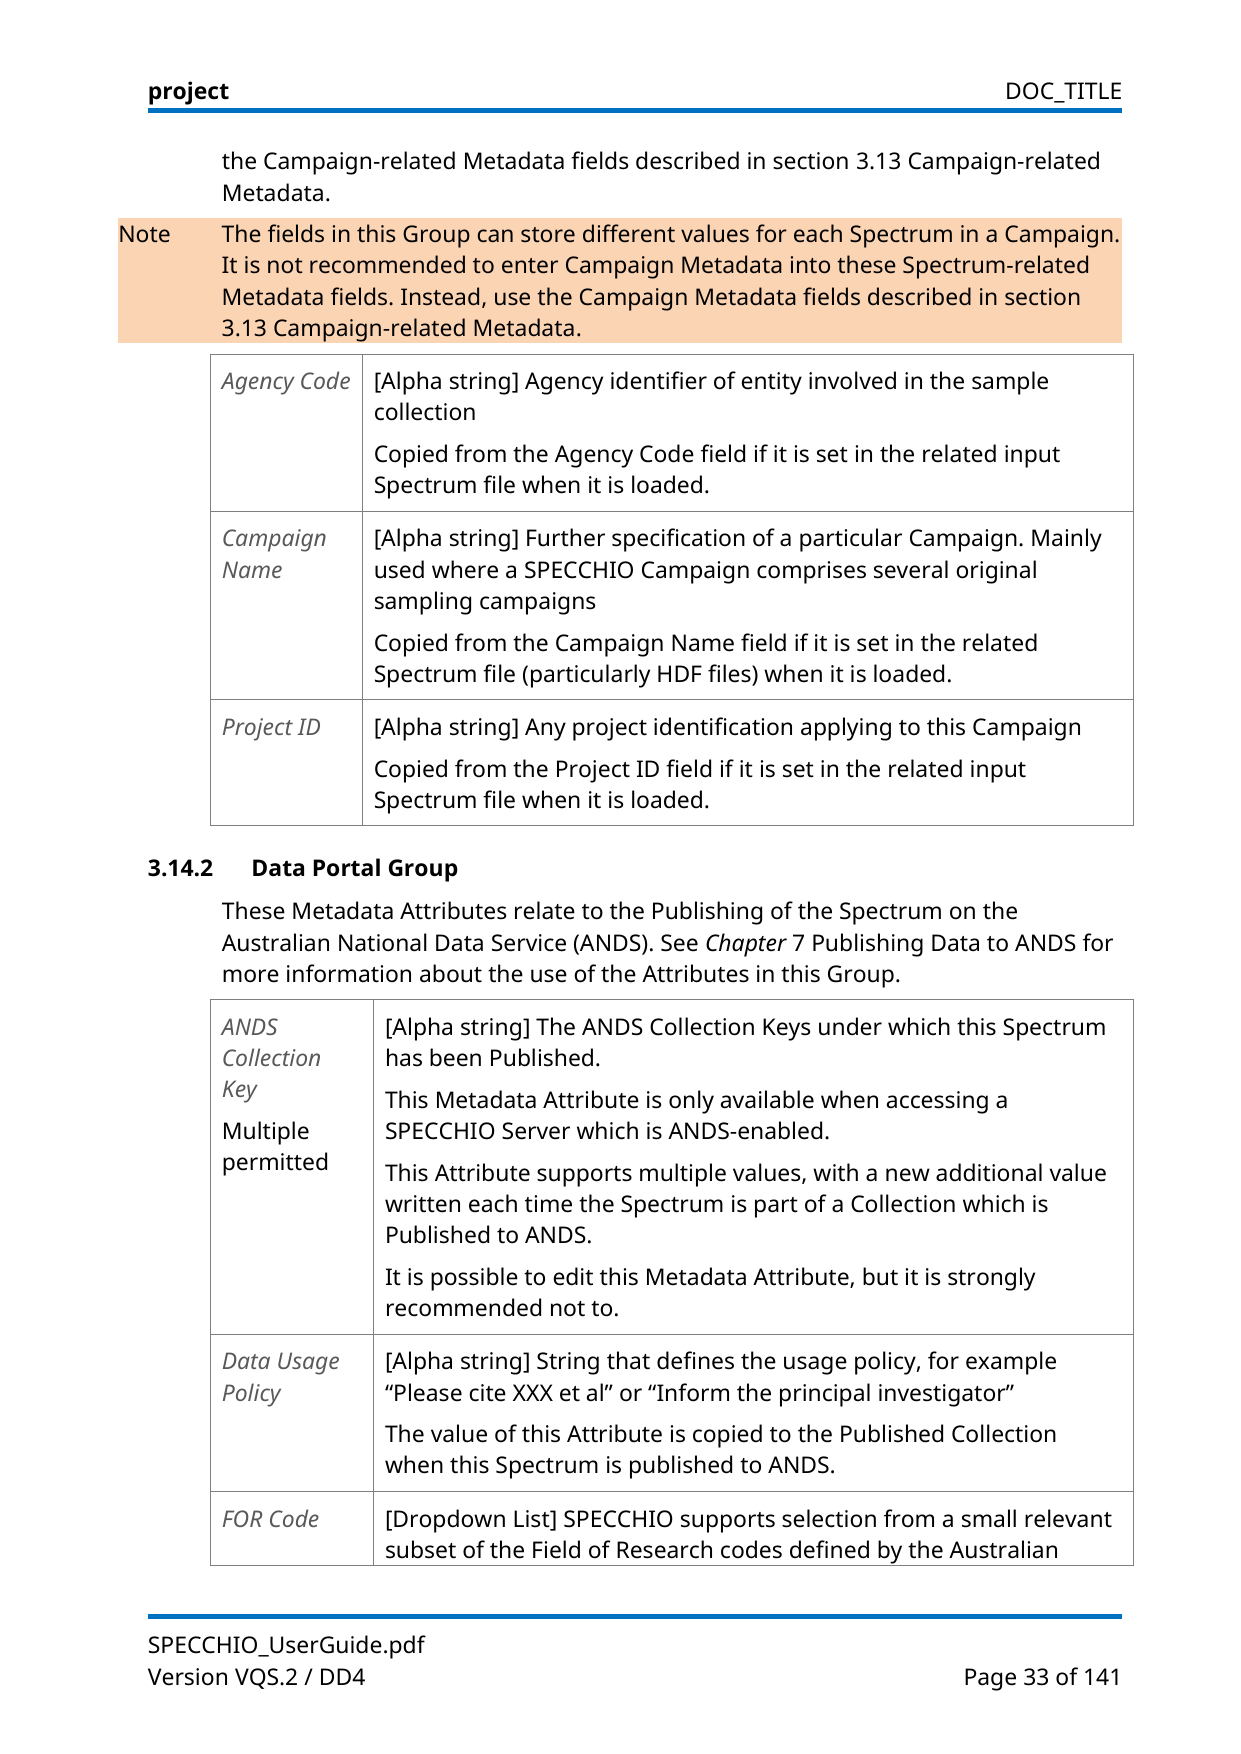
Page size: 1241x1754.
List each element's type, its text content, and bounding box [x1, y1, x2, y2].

table_header [Alpha string] The ANDS Collection Keys under which this Spectrum has been Published. This Metadata Attribute is only available when accessing a SPECCHIO Server which is ANDS-enabled. This Attribute supports multiple values, with a new additional value written each time the Spectrum is part of a Collection which is Published to ANDS. It is possible to edit this Metadata Attribute, but it is strongly recommended not to. [374, 1000, 1133, 1334]
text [222, 145, 1122, 208]
table_header Agency Code [211, 355, 362, 511]
table_cell Campaign Name [211, 512, 362, 699]
table_cell Project ID [211, 700, 362, 825]
table_cell [Alpha string] Further specification of a particular Campaign. Mainly used where a SPECCHIO Campaign comprises several original sampling campaigns Copied from the Campaign Name field if it is set in the related Spectrum file (particularly HDF files) when it is loaded. [363, 512, 1133, 699]
text These Metadata Attributes relate to the Publishing of the Spectrum on the Australian National Data Service (ANDS). See Chapter 7 Publishing Data to ANDS for more information about the use of the Attributes in this Group. [222, 895, 1122, 989]
table_cell [Alpha string] String that defines the usage policy, for example “Please cite XXX et al” or “Inform the principal investigator” The value of this Attribute is copied to the Published Collection when this Spectrum is published to ANDS. [374, 1335, 1133, 1491]
table_cell Data Usage Policy [211, 1335, 373, 1491]
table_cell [211, 1492, 373, 1565]
table_cell [Alpha string] Any project identification applying to this Campaign Copied from the Project ID field if it is set in the related input Spectrum file when it is loaded. [363, 700, 1133, 825]
subtitle Data Portal Group [148, 851, 1122, 883]
text Note The fields in this Group can store different values for each Spectrum in a Campaign. It is not recommended to enter Campaign Metadata into these Spectrum-related Metadata fields. Instead, use the Campaign Metadata fields described in section 3.13 Campaign-related Metadata. [118, 218, 1122, 343]
table_header ANDS Collection Key Multiple permitted [211, 1000, 373, 1334]
table_header [Alpha string] Agency identifier of entity involved in the sample collection Copied from the Agency Code field if it is set in the related input Spectrum file when it is loaded. [363, 355, 1133, 511]
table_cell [374, 1492, 1133, 1565]
